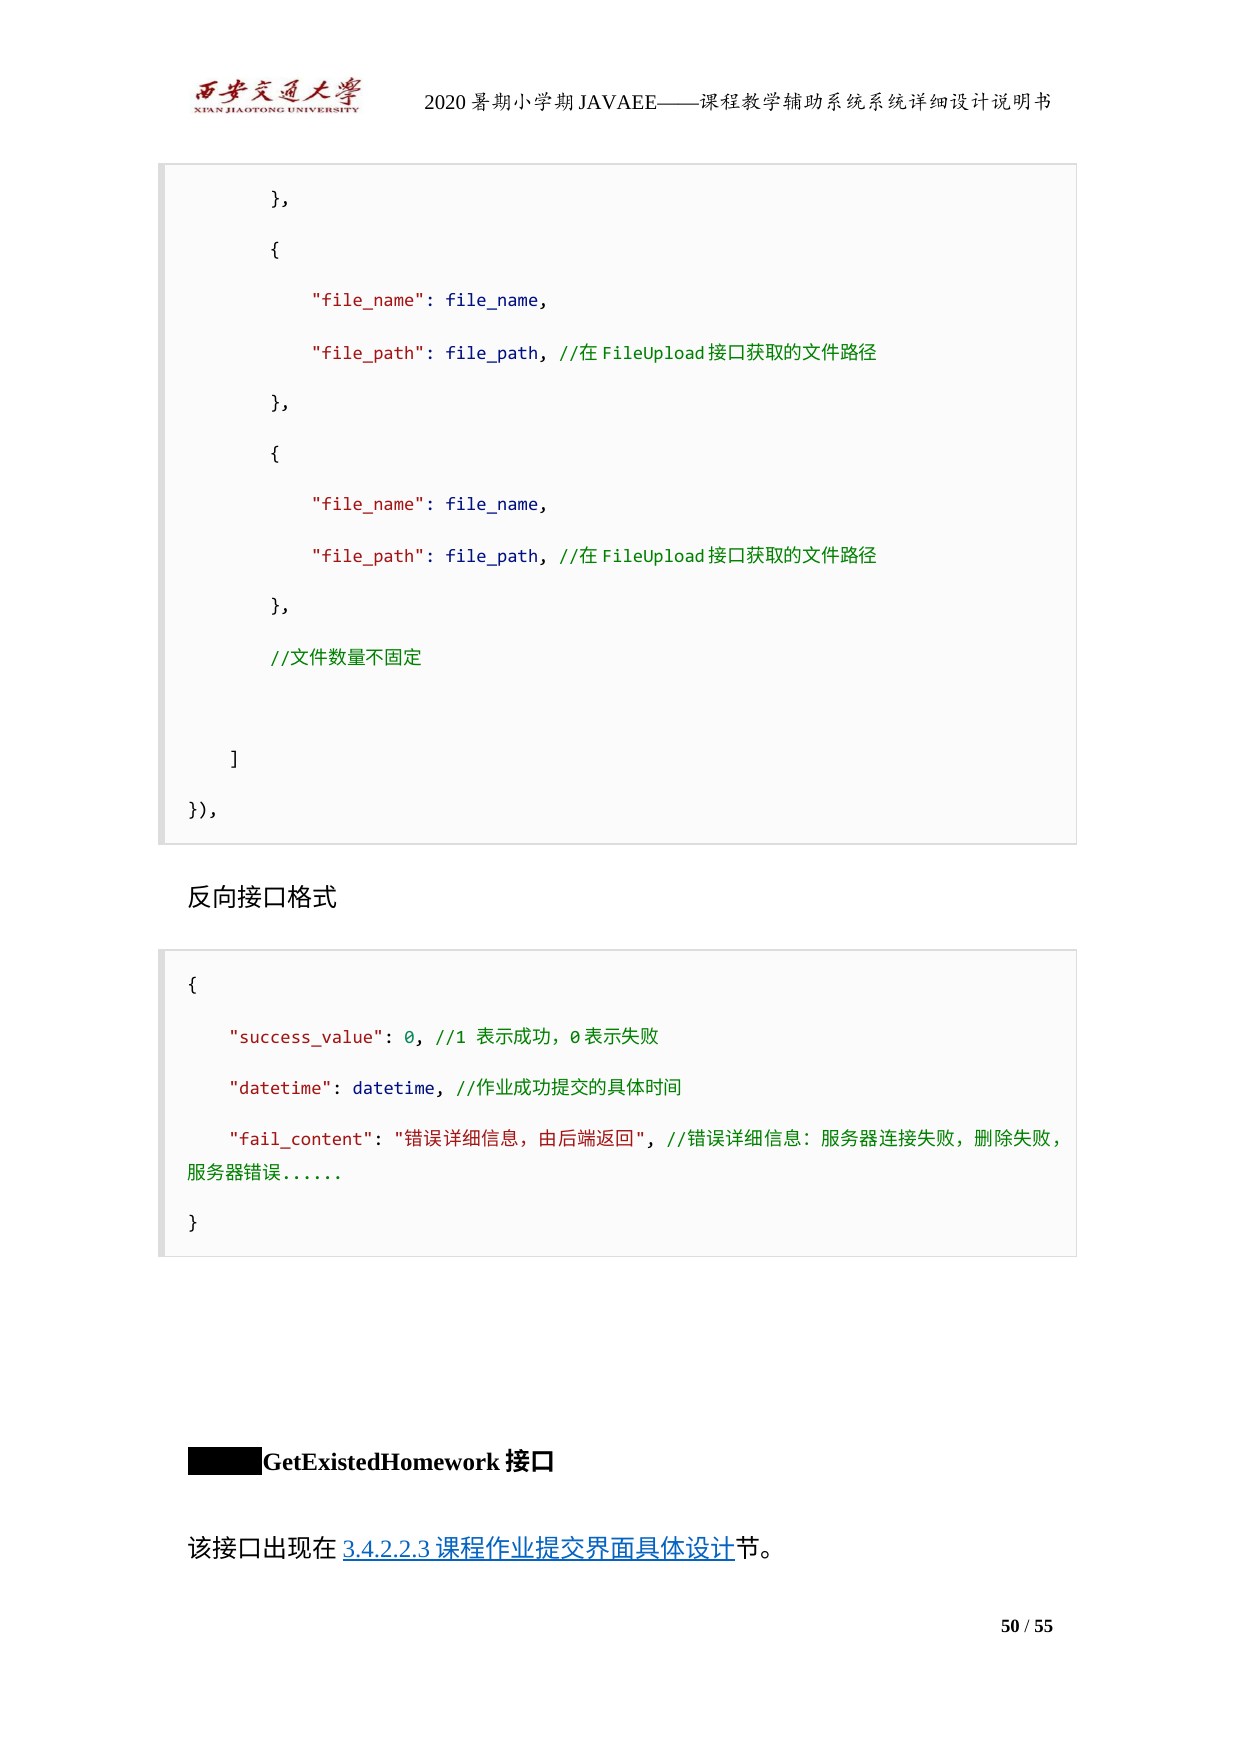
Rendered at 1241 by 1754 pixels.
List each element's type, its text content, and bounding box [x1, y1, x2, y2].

text { [165, 951, 1076, 1000]
text } [165, 1187, 1076, 1256]
text //文件数量不固定 [165, 621, 1076, 672]
text "fail_content": "错误详细信息，由后端返回", //错误详细信息：服务器连接失败，删除失败，服务器错误...... [165, 1102, 1076, 1187]
text 该接口出现在3.4.2.2.3课程作业提交界面具体设计节。 [187, 1513, 1053, 1581]
text { [165, 214, 1076, 265]
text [165, 316, 1076, 367]
text ] [165, 723, 1076, 774]
text }, [165, 367, 1076, 418]
text "datetime": datetime, //作业成功提交的具体时间 [165, 1051, 1076, 1102]
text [165, 519, 1076, 571]
text "file_name": file_name, [165, 469, 1076, 519]
text 反向接口格式 [187, 862, 1053, 929]
picture [189, 77, 364, 114]
subtitle GetExistedHomework接口 [187, 1425, 1053, 1493]
text "success_value": 0, //1 表示成功，0表示失败 [165, 1000, 1076, 1051]
text { [165, 418, 1076, 469]
text }), [165, 774, 1076, 843]
text "file_name": file_name, [165, 265, 1076, 316]
text }, [165, 571, 1076, 621]
text }, [165, 165, 1076, 214]
